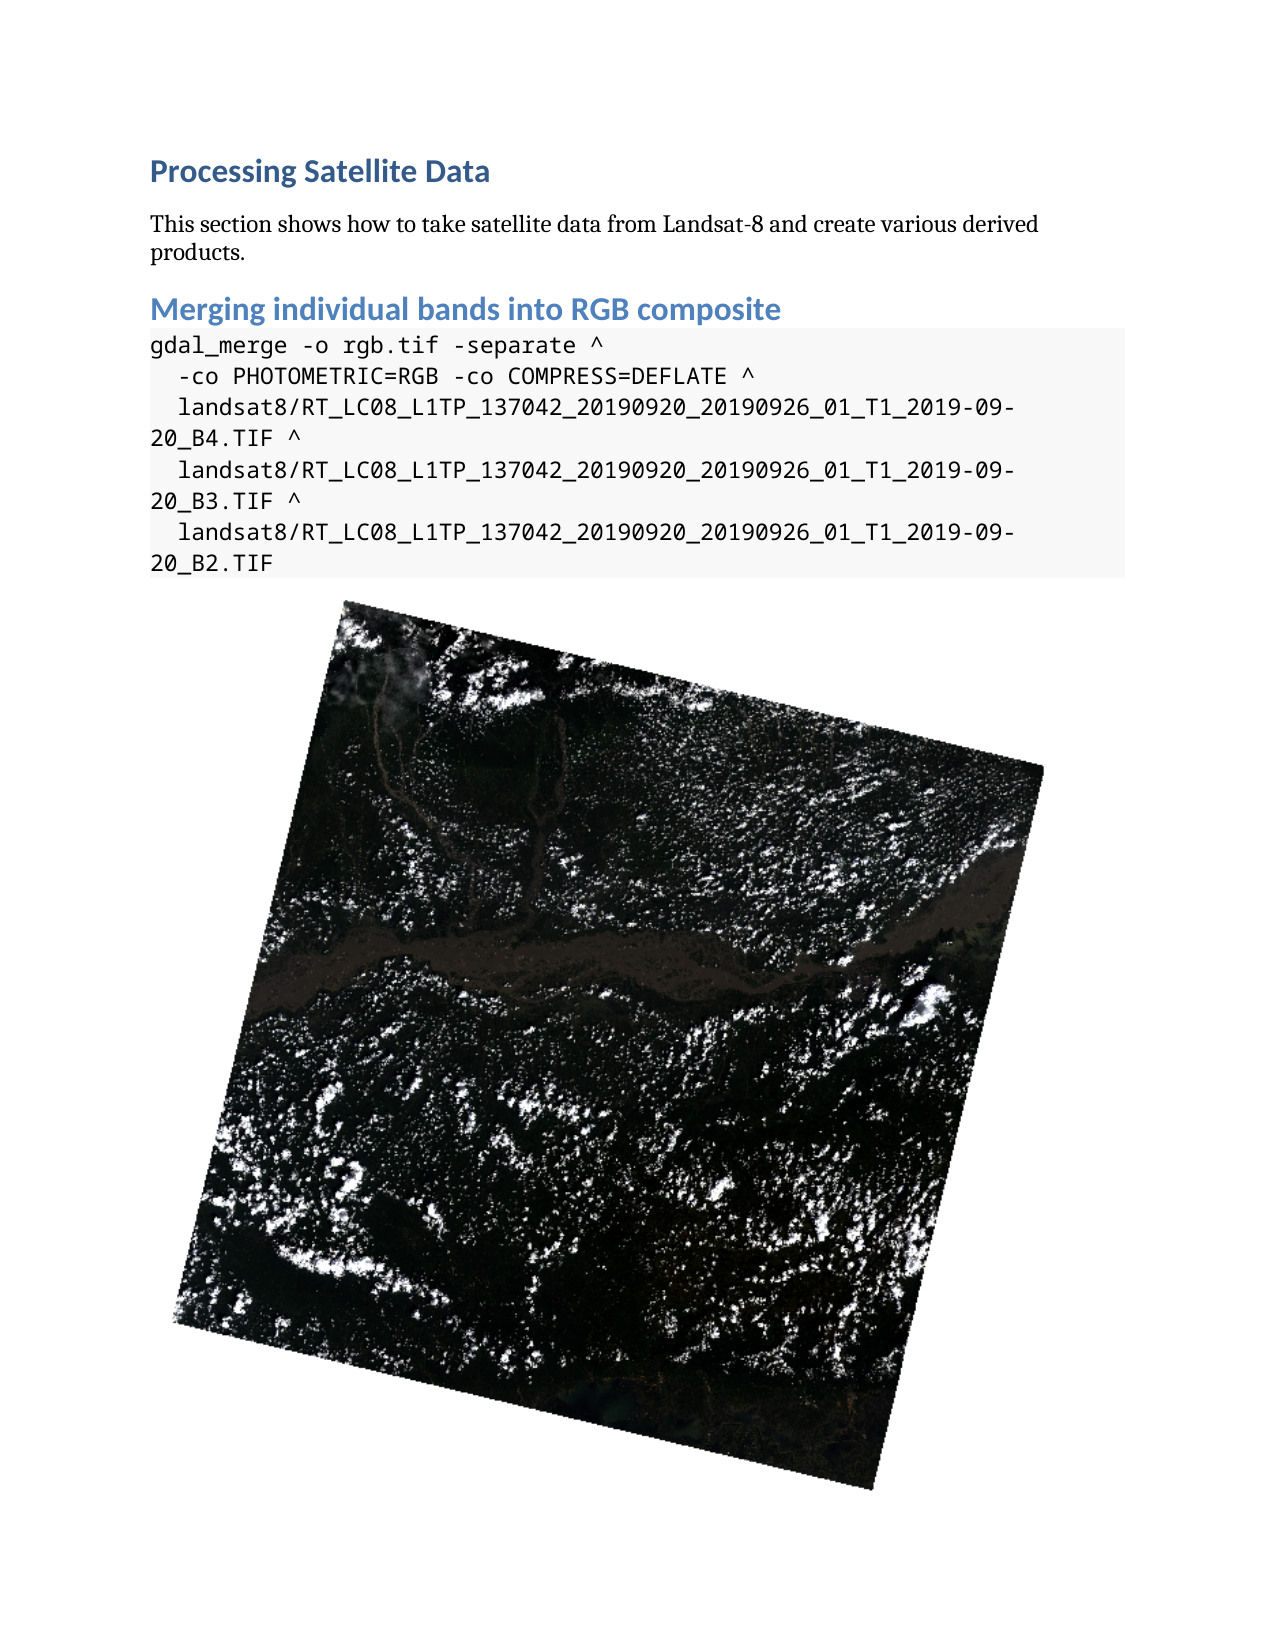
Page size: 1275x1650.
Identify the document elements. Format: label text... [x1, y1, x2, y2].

subtitle Merging individual bands into RGB composite [150, 288, 1125, 328]
picture [168, 599, 1044, 1492]
text This section shows how to take satellite data from Landsat-8 and create various derived products. [150, 209, 1125, 267]
text gdal_merge -o rgb.tif -separate ^ -co PHOTOMETRIC=RGB -co COMPRESS=DEFLATE ^ landsat8/RT_LC08_L1TP_137042_20190920_20190926_01_T1_2019-09-20_B4.TIF ^ landsat8/RT_LC08_L1TP_137042_20190920_20190926_01_T1_2019-09-20_B3.TIF ^ landsat8/RT_LC08_L1TP_137042_20190920_20190926_01_T1_2019-09-20_B2.TIF [150, 328, 1125, 578]
subtitle Processing Satellite Data [150, 150, 1125, 191]
